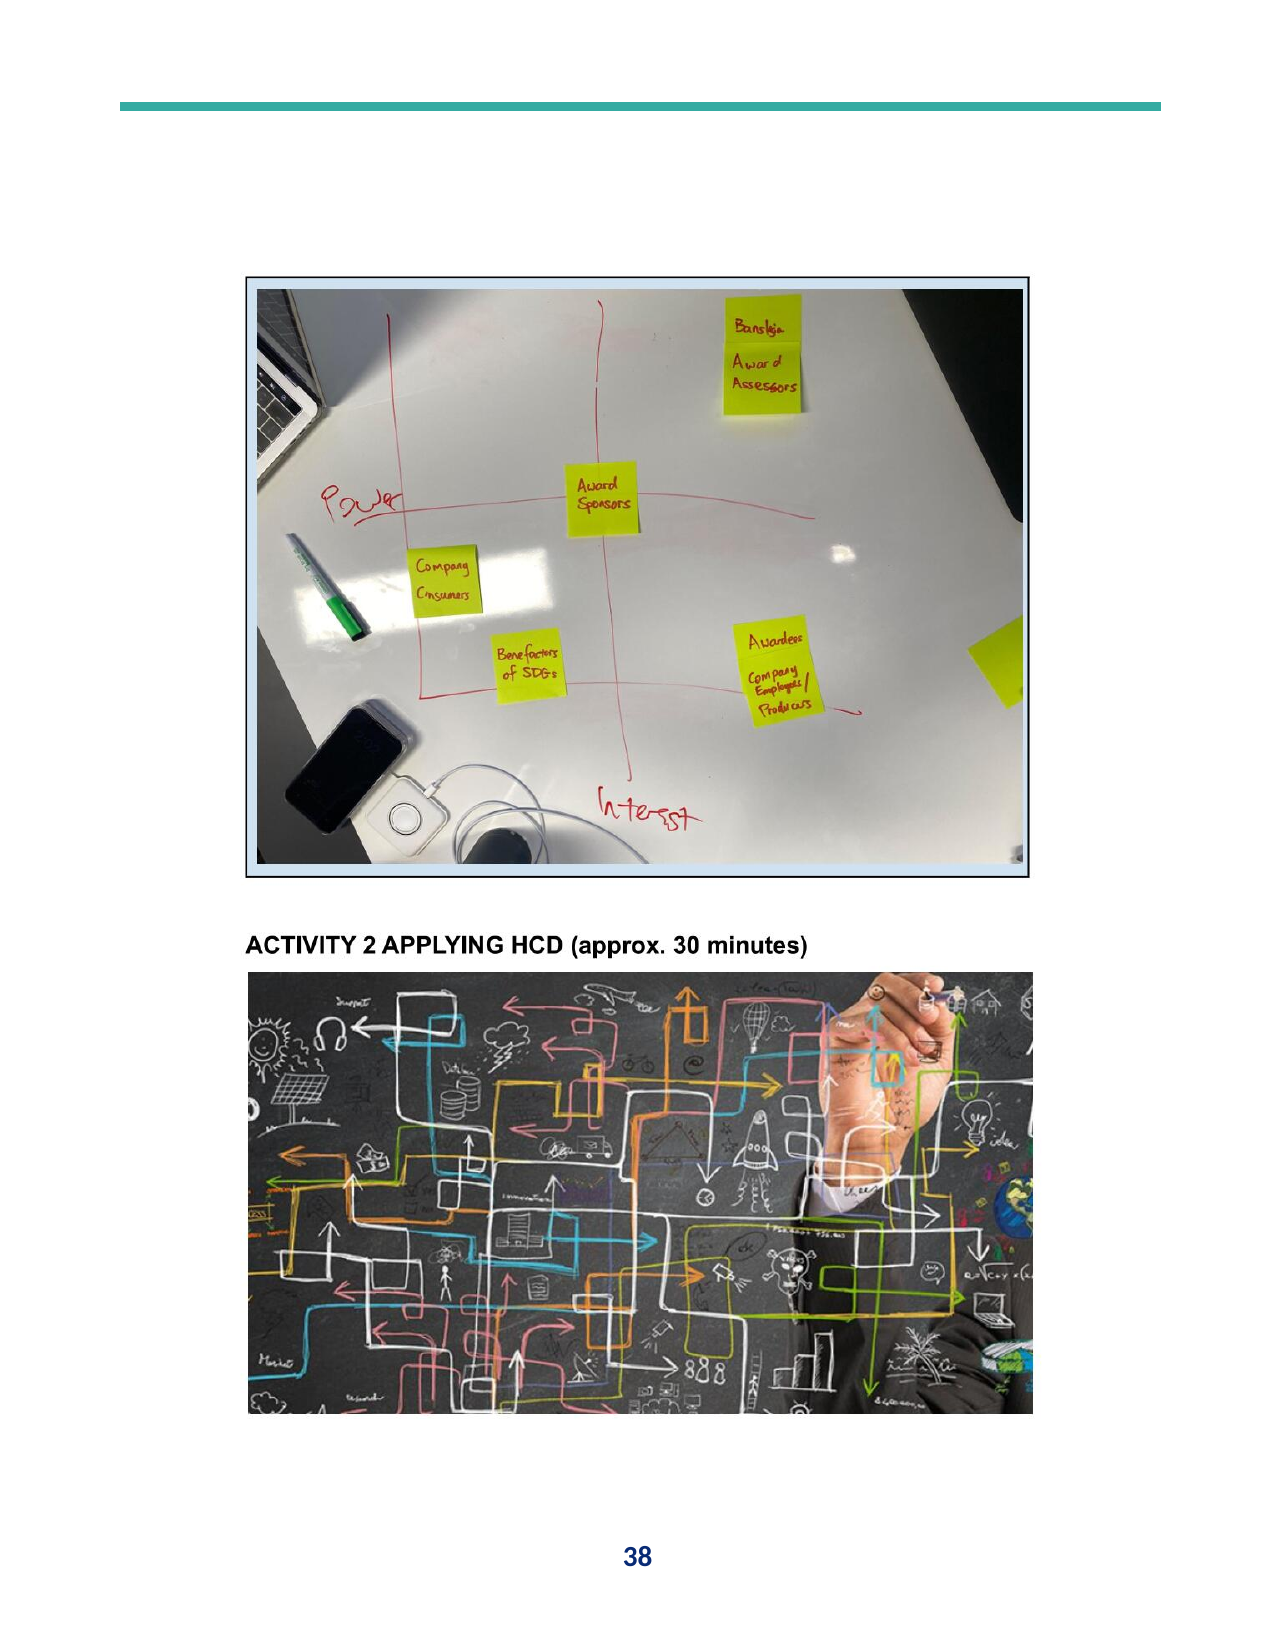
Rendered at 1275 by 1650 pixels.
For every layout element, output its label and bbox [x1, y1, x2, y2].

picture [120, 151, 1155, 1539]
